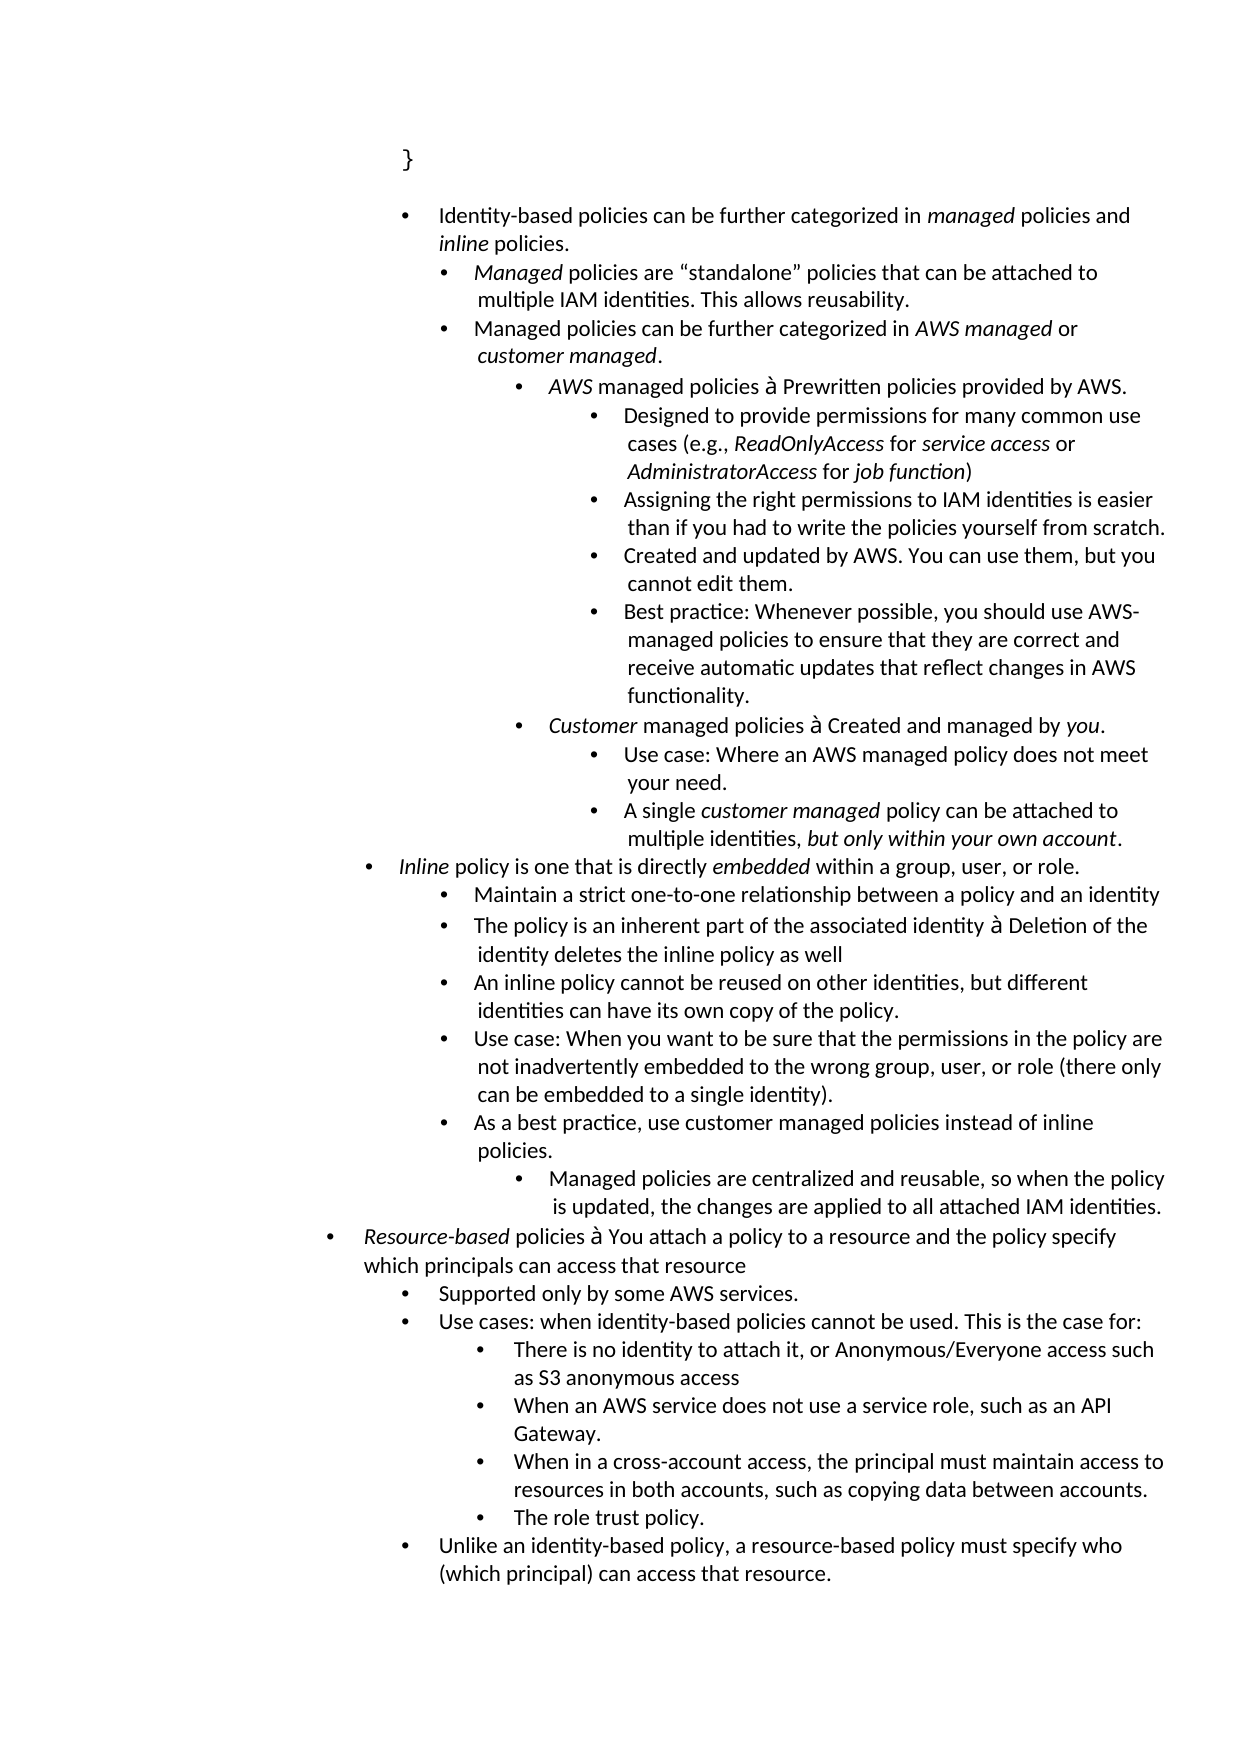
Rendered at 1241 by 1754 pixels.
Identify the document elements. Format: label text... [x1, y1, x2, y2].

list An inline policy cannot be reused on other identities, but different identities can have its own copy of the policy. [440, 968, 1167, 1024]
list Assigning the right permissions to IAM identities is easier than if you had to write the policies yourself from scratch. [590, 485, 1167, 541]
list Inline policy is one that is directly embedded within a group, user, or role. [365, 852, 1167, 881]
list Managed policies can be further categorized in AWS managed or customer managed. [440, 314, 1167, 370]
list A single customer managed policy can be attached to multiple identities, but only within your own account. [590, 796, 1167, 852]
list Best practice: Whenever possible, you should use AWS-managed policies to ensure that they are correct and receive automatic updates that reflect changes in AWS functionality. [590, 597, 1167, 709]
list Maintain a strict one-to-one relationship between a policy and an identity [440, 881, 1167, 908]
list Customer managed policies à Created and managed by you. [515, 709, 1167, 740]
list There is no identity to attach it, or Anonymous/Everyone access such as S3 anonymous access [476, 1335, 1167, 1391]
list The policy is an inherent part of the associated identity à Deletion of the identity deletes the inline policy as well [440, 908, 1167, 968]
list As a best practice, use customer managed policies instead of inline policies. [440, 1108, 1167, 1164]
list Use cases: when identity-based policies cannot be used. This is the case for: [401, 1307, 1167, 1335]
list Managed policies are “standalone” policies that can be attached to multiple IAM identities. This allows reusability. [440, 258, 1167, 314]
list Identity-based policies can be further categorized in managed policies and inline policies. [401, 202, 1167, 258]
list When an AWS service does not use a service role, such as an API Gateway. [476, 1391, 1167, 1447]
list Use case: When you want to be sure that the permissions in the policy are not inadvertently embedded to the wrong group, user, or role (there only can be embedded to a single identity). [440, 1024, 1167, 1108]
text } [401, 148, 1240, 173]
list AWS managed policies à Prewritten policies provided by AWS. [515, 370, 1167, 401]
list When in a cross-account access, the principal must maintain access to resources in both accounts, such as copying data between accounts. [476, 1447, 1167, 1503]
list Supported only by some AWS services. [401, 1279, 1167, 1307]
list Use case: Where an AWS managed policy does not meet your need. [590, 740, 1167, 796]
list Unlike an identity-based policy, a resource-based policy must specify who (which principal) can access that resource. [401, 1531, 1167, 1587]
list Resource-based policies à You attach a policy to a resource and the policy specify which principals can access that resource [326, 1220, 1167, 1279]
list The role trust policy. [476, 1503, 1167, 1531]
list Managed policies are centralized and reusable, so when the policy is updated, the changes are applied to all attached IAM identities. [515, 1164, 1167, 1220]
list Designed to provide permissions for many common use cases (e.g., ReadOnlyAccess for service access or AdministratorAccess for job function) [590, 401, 1167, 485]
list Created and updated by AWS. You can use them, but you cannot edit them. [590, 541, 1167, 597]
